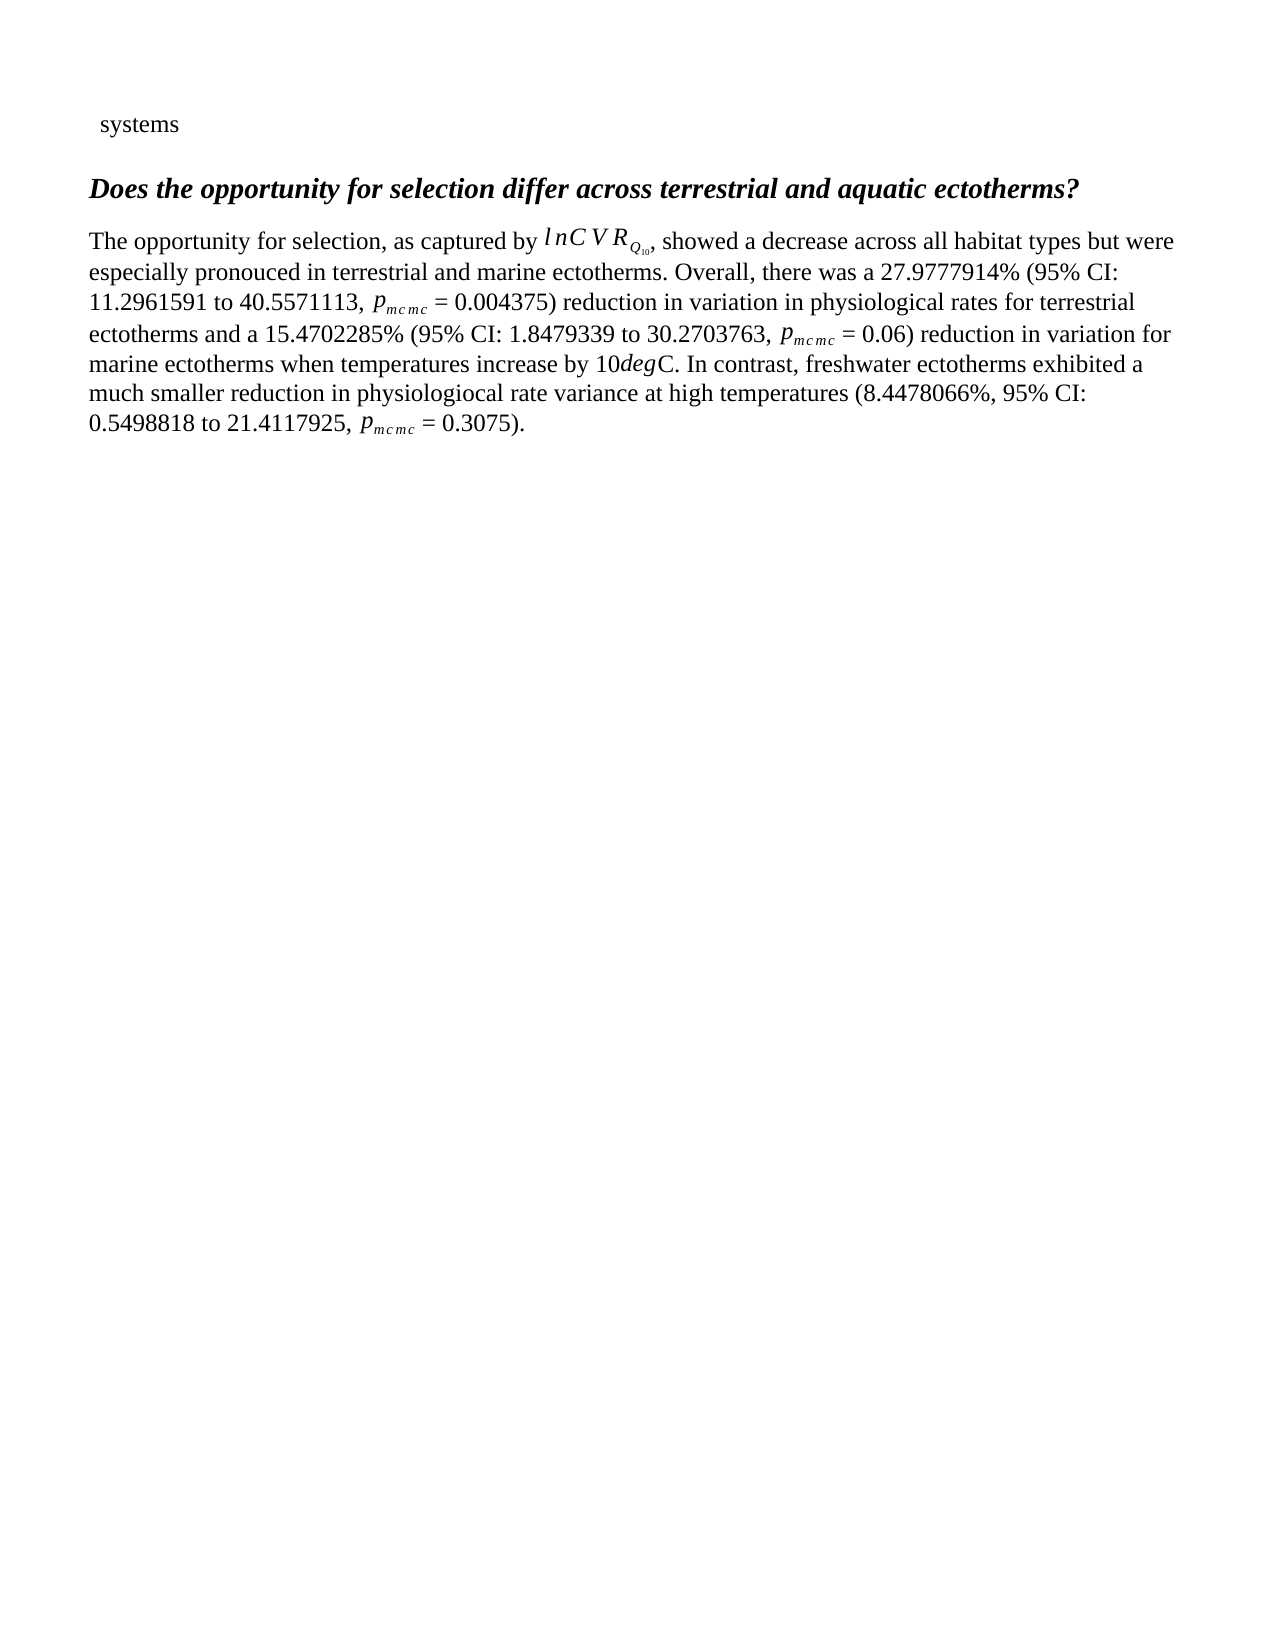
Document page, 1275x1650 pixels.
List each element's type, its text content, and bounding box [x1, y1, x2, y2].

subtitle Does the opportunity for selection differ across terrestrial and aquatic ectotherms? [89, 172, 1186, 205]
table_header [89, 89, 1186, 151]
text The opportunity for selection, as captured by , showed a decrease across all habitat types but were especially pronouced in terrestrial and marine ectotherms. Overall, there was a 27.9777914% (95% CI: 11.2961591 to 40.5571113, = 0.004375) reduction in variation in physiological rates for terrestrial ectotherms and a 15.4702285% (95% CI: 1.8479339 to 30.2703763, = 0.06) reduction in variation for marine ectotherms when temperatures increase by 10C. In contrast, freshwater ectotherms exhibited a much smaller reduction in physiologiocal rate variance at high temperatures (8.4478066%, 95% CI: 0.5498818 to 21.4117925, = 0.3075). [89, 224, 1186, 438]
